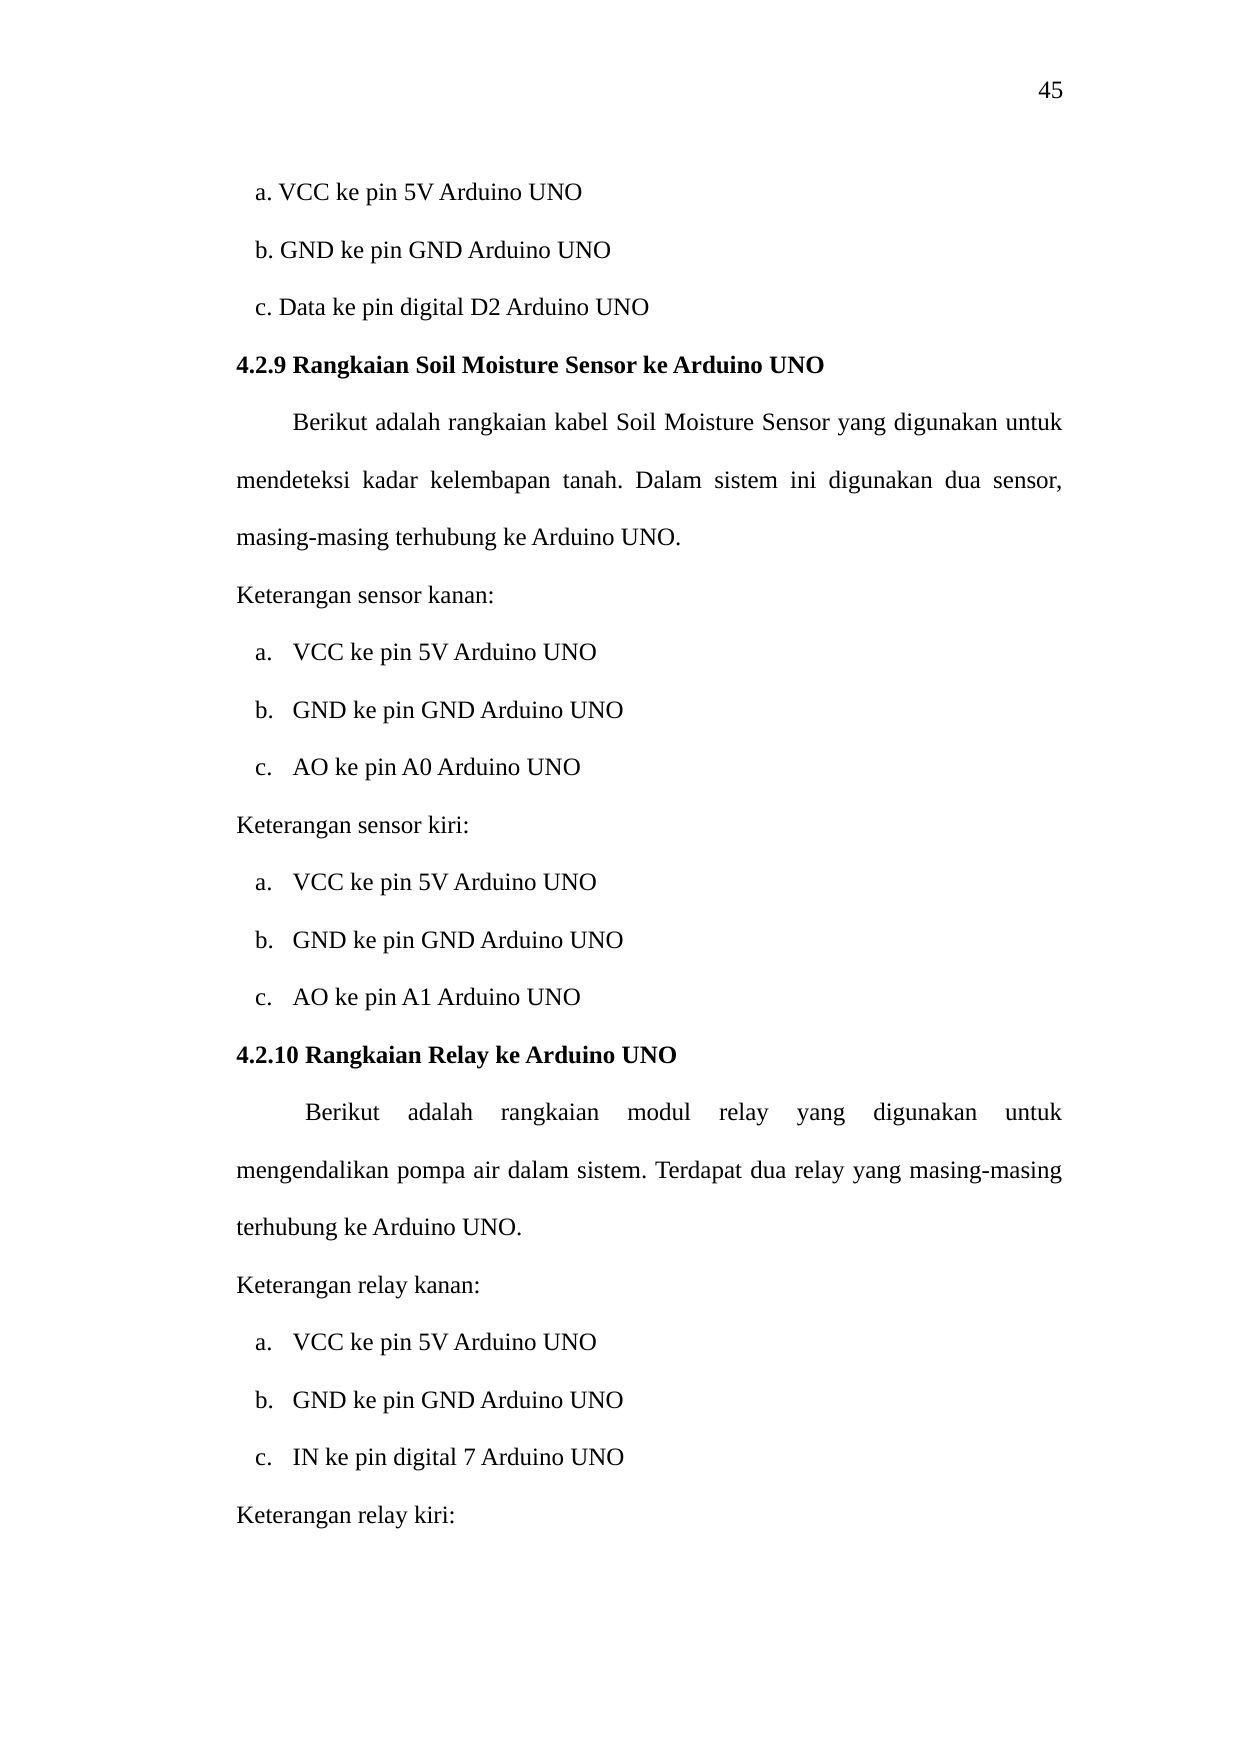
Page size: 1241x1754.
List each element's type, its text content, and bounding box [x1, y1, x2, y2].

text Berikut adalah rangkaian kabel Soil Moisture Sensor yang digunakan untuk mendeteksi kadar kelembapan tanah. Dalam sistem ini digunakan dua sensor, masing-masing terhubung ke Arduino UNO. [236, 407, 1063, 551]
list VCC ke pin 5V Arduino UNO [255, 867, 1063, 896]
list AO ke pin A0 Arduino UNO [255, 752, 1063, 781]
list VCC ke pin 5V Arduino UNO [255, 1327, 1063, 1356]
text b. GND ke pin GND Arduino UNO [236, 235, 1063, 263]
list IN ke pin digital 7 Arduino UNO [255, 1442, 1063, 1471]
text Keterangan sensor kiri: [236, 810, 1063, 838]
text Berikut adalah rangkaian modul relay yang digunakan untuk mengendalikan pompa air dalam sistem. Terdapat dua relay yang masing-masing terhubung ke Arduino UNO. [236, 1097, 1063, 1241]
subtitle 4.2.9 Rangkaian Soil Moisture Sensor ke Arduino UNO [236, 350, 1063, 378]
list AO ke pin A1 Arduino UNO [255, 982, 1063, 1011]
text Keterangan sensor kanan: [236, 580, 1063, 608]
text c. Data ke pin digital D2 Arduino UNO [236, 292, 1063, 321]
text Keterangan relay kiri: [236, 1500, 1063, 1528]
subtitle 4.2.10 Rangkaian Relay ke Arduino UNO [236, 1040, 1063, 1068]
list VCC ke pin 5V Arduino UNO [255, 637, 1063, 666]
text Keterangan relay kanan: [236, 1270, 1063, 1298]
list GND ke pin GND Arduino UNO [255, 1385, 1063, 1413]
list GND ke pin GND Arduino UNO [255, 925, 1063, 953]
list GND ke pin GND Arduino UNO [255, 695, 1063, 723]
text a. VCC ke pin 5V Arduino UNO [236, 177, 1063, 206]
